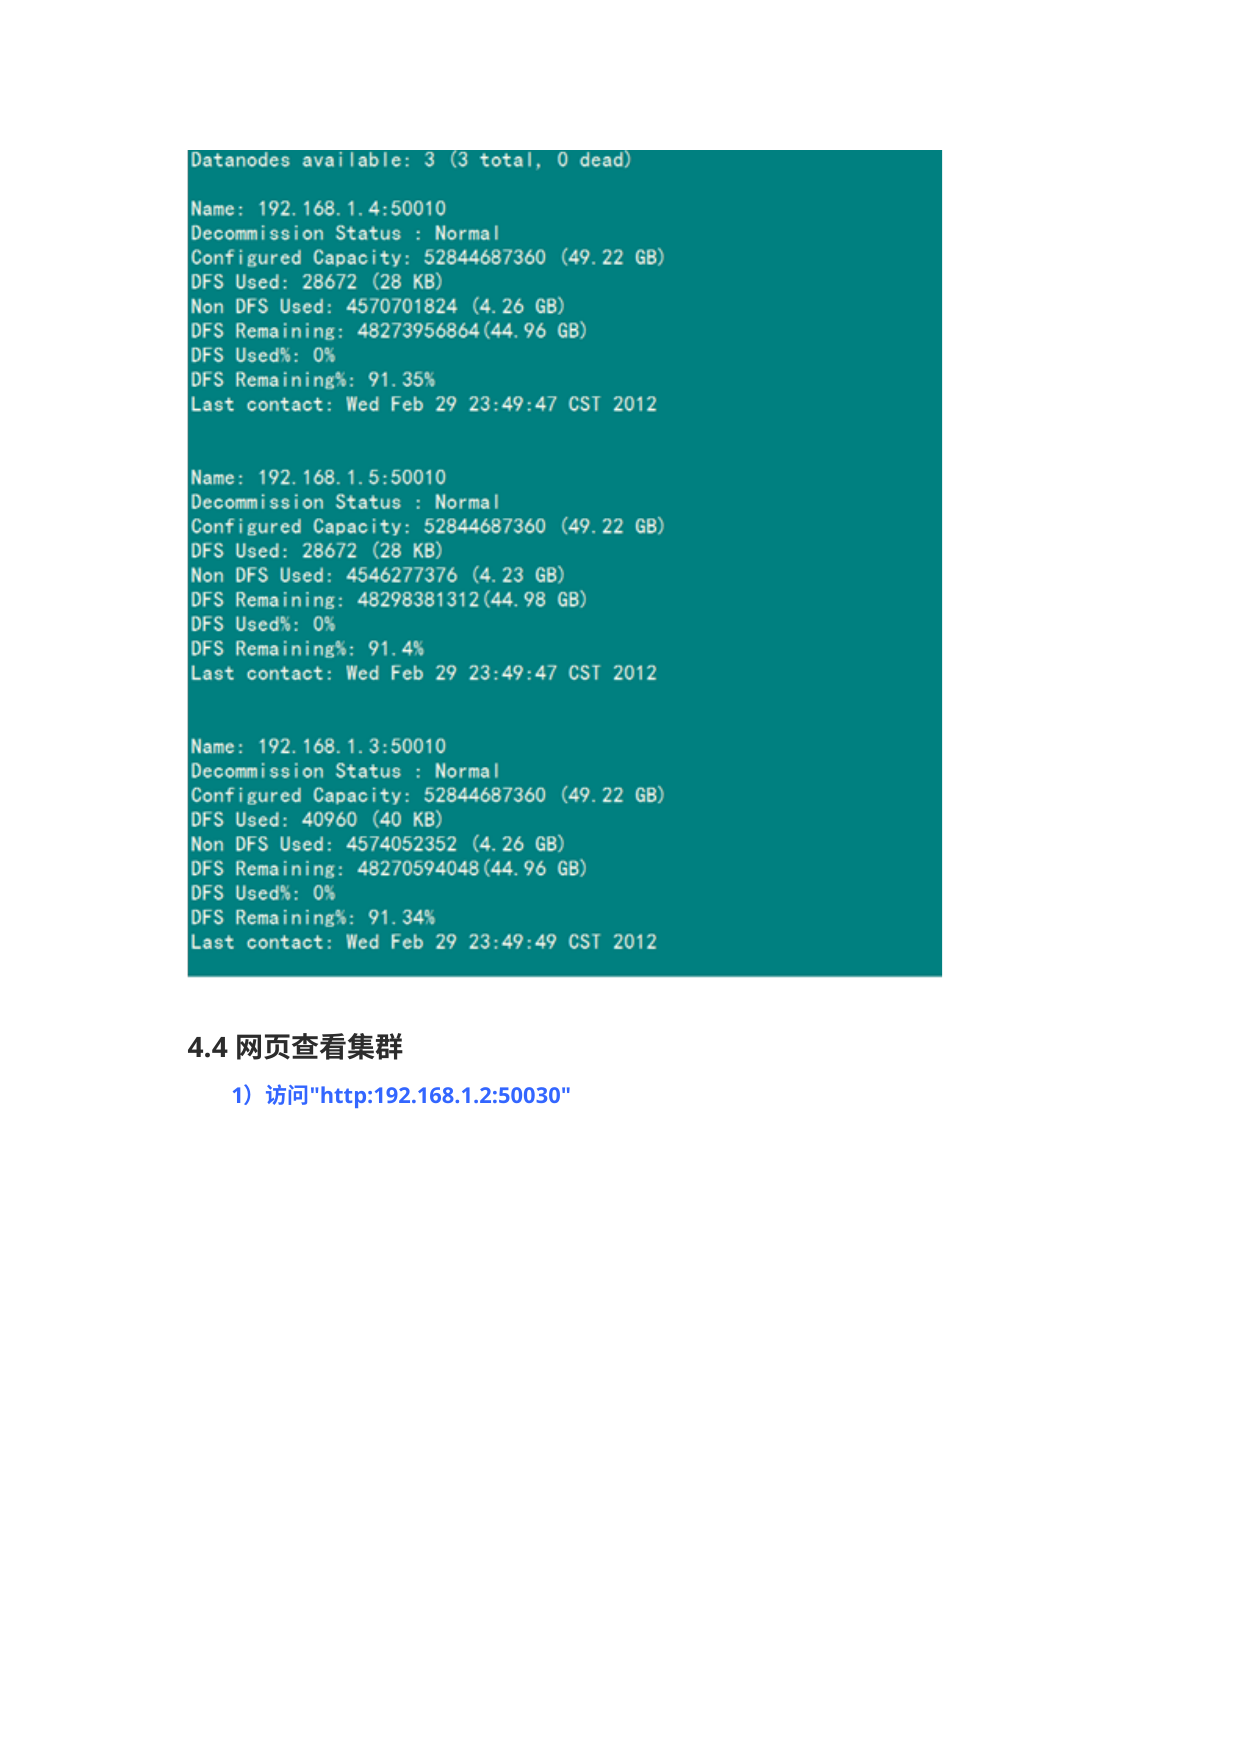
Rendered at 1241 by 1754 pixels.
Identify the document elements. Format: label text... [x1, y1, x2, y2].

text 1）访问"http:192.168.1.2:50030" [187, 1066, 1053, 1109]
picture [187, 150, 943, 979]
text 4.4 网页查看集群 [187, 1022, 1053, 1066]
